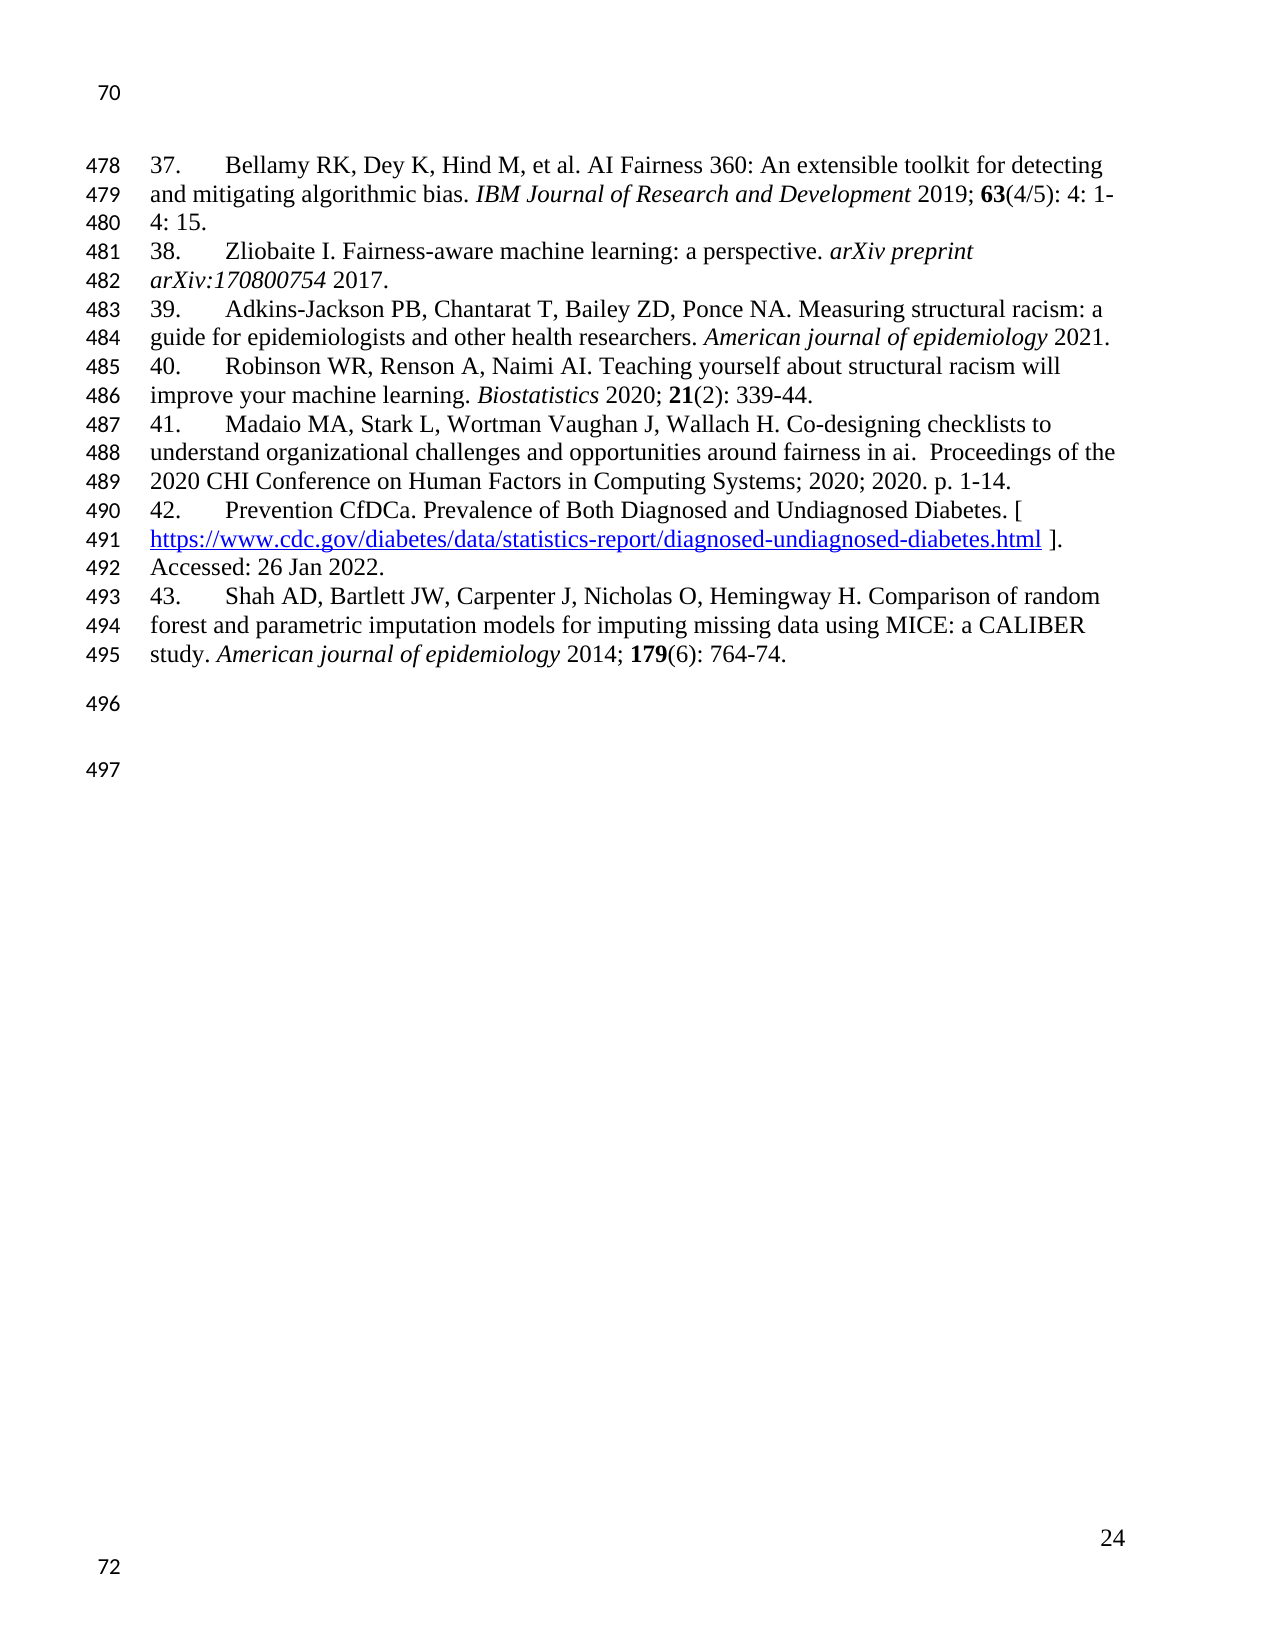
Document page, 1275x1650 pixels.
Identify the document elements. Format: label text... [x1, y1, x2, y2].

text 41. Madaio MA, Stark L, Wortman Vaughan J, Wallach H. Co-designing checklists to understand organizational challenges and opportunities around fairness in ai. Proceedings of the 2020 CHI Conference on Human Factors in Computing Systems; 2020; 2020. p. 1-14. [150, 409, 1125, 495]
text 37. Bellamy RK, Dey K, Hind M, et al. AI Fairness 360: An extensible toolkit for detecting and mitigating algorithmic bias. IBM Journal of Research and Development 2019; 63(4/5): 4: 1-4: 15. [150, 150, 1125, 236]
text 38. Zliobaite I. Fairness-aware machine learning: a perspective. arXiv preprint arXiv:170800754 2017. [150, 236, 1125, 294]
text 42. Prevention CfDCa. Prevalence of Both Diagnosed and Undiagnosed Diabetes. [ https://www.cdc.gov/diabetes/data/statistics-report/diagnosed-undiagnosed-diabetes.html ]. Accessed: 26 Jan 2022. [150, 495, 1125, 581]
text 39. Adkins-Jackson PB, Chantarat T, Bailey ZD, Ponce NA. Measuring structural racism: a guide for epidemiologists and other health researchers. American journal of epidemiology 2021. [150, 294, 1125, 351]
text 40. Robinson WR, Renson A, Naimi AI. Teaching yourself about structural racism will improve your machine learning. Biostatistics 2020; 21(2): 339-44. [150, 351, 1125, 409]
text 43. Shah AD, Bartlett JW, Carpenter J, Nicholas O, Hemingway H. Comparison of random forest and parametric imputation models for imputing missing data using MICE: a CALIBER study. American journal of epidemiology 2014; 179(6): 764-74. [150, 581, 1125, 667]
